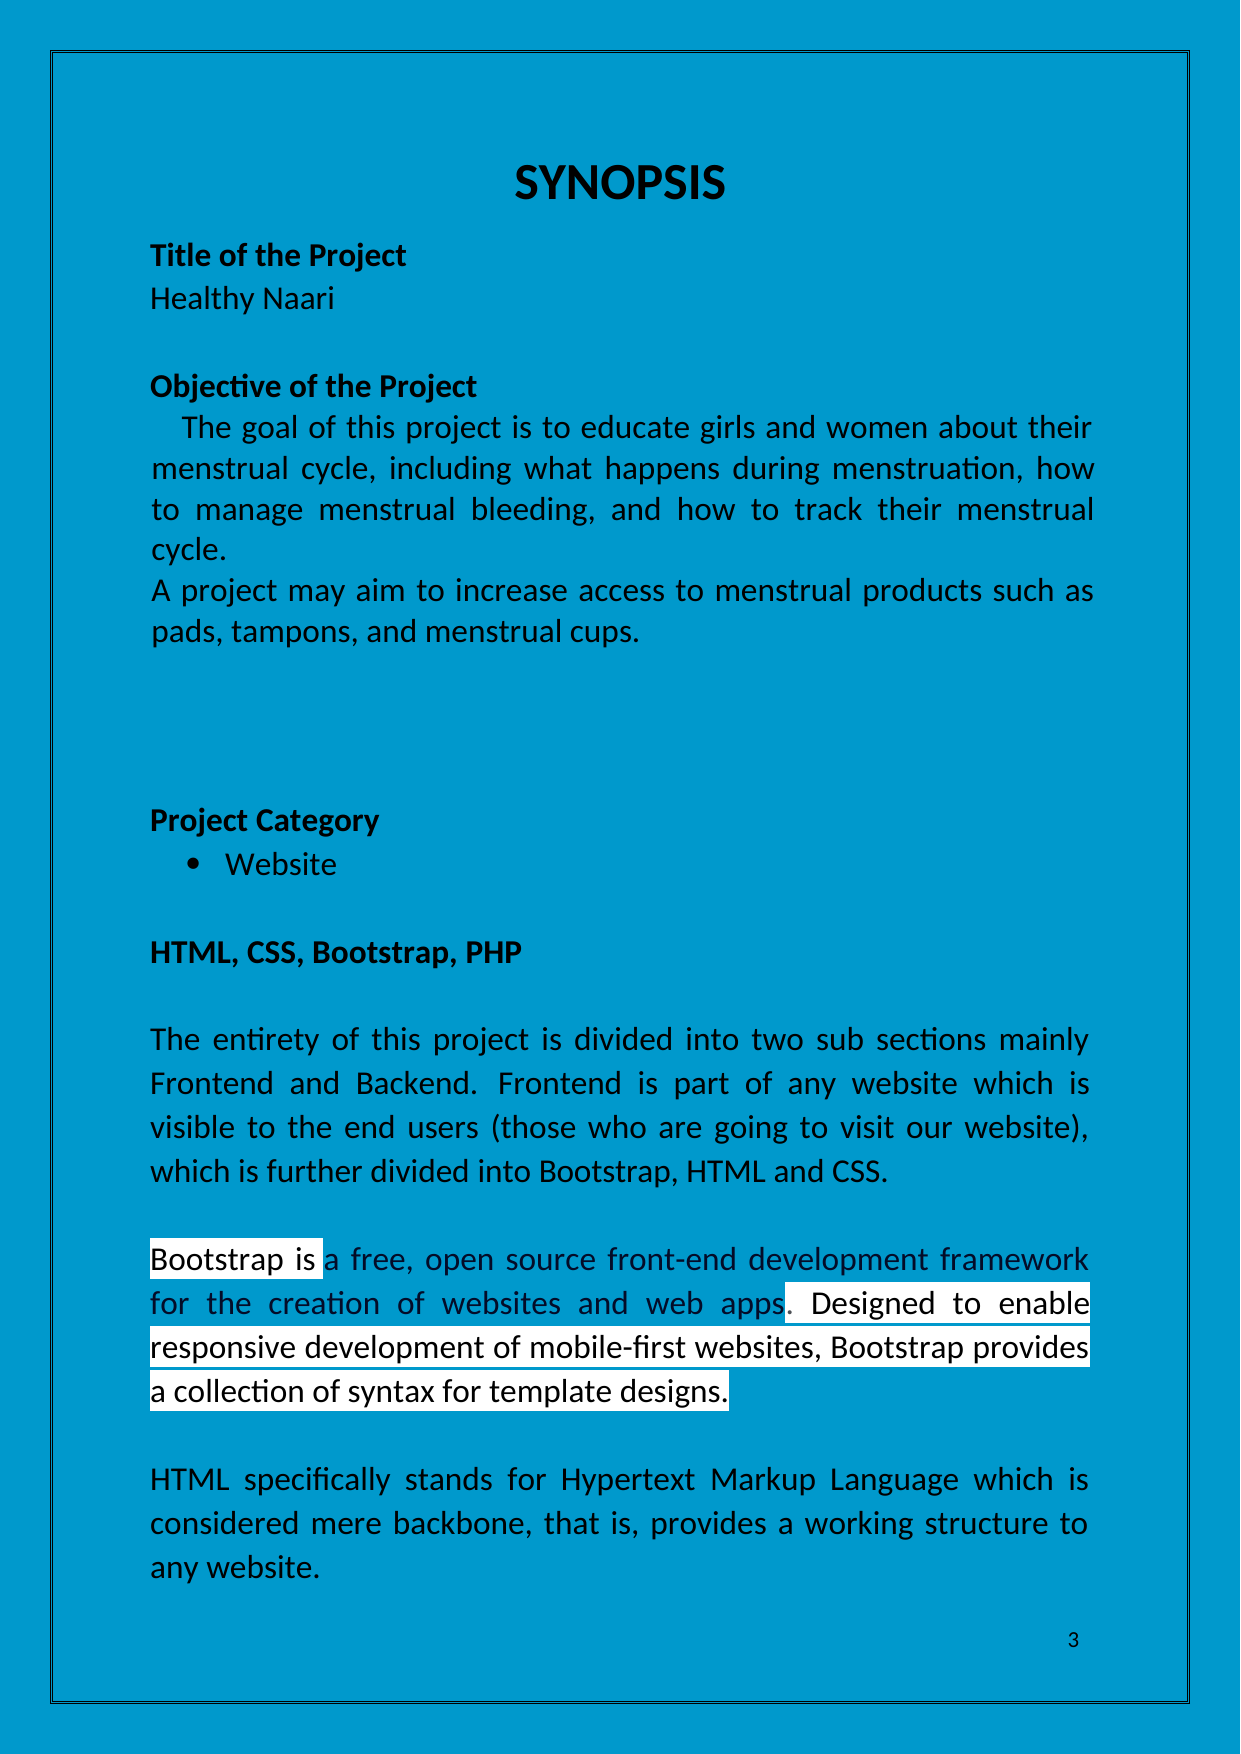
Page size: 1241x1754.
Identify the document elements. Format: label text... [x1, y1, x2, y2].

subtitle Title of the Project [150, 234, 1180, 274]
text HTML specifically stands for Hypertext Markup Language which is considered mere backbone, that is, provides a working structure to any website. [150, 1458, 1090, 1587]
text Bootstrap is a free, open source front-end development framework for the creation of websites and web apps. Designed to enable responsive development of mobile-first websites, Bootstrap provides a collection of syntax for template designs. [150, 1238, 1090, 1326]
subtitle Objective of the Project [150, 365, 1180, 406]
subtitle Project Category [150, 799, 1180, 839]
text SYNOPSIS [216, 150, 1025, 212]
list Website [187, 842, 1180, 883]
text The goal of this project is to educate girls and women about their menstrual cycle, including what happens during menstruation, how to manage menstrual bleeding, and how to track their menstrual cycle. [62, 406, 1096, 569]
text Healthy Naari [150, 277, 1180, 318]
text Bootstrap is a free, open source front-end development framework for the creation of websites and web apps. Designed to enable responsive development of mobile-first websites, Bootstrap provides a collection of syntax for template designs. [150, 1367, 1090, 1411]
text The entirety of this project is divided into two sub sections mainly Frontend and Backend. Frontend is part of any website which is visible to the end users (those who are going to visit our website), which is further divided into Bootstrap, HTML and CSS. [150, 1018, 1090, 1191]
text A project may aim to increase access to menstrual products such as pads, tampons, and menstrual cups. [151, 569, 1096, 651]
subtitle HTML, CSS, Bootstrap, PHP [150, 931, 1180, 971]
